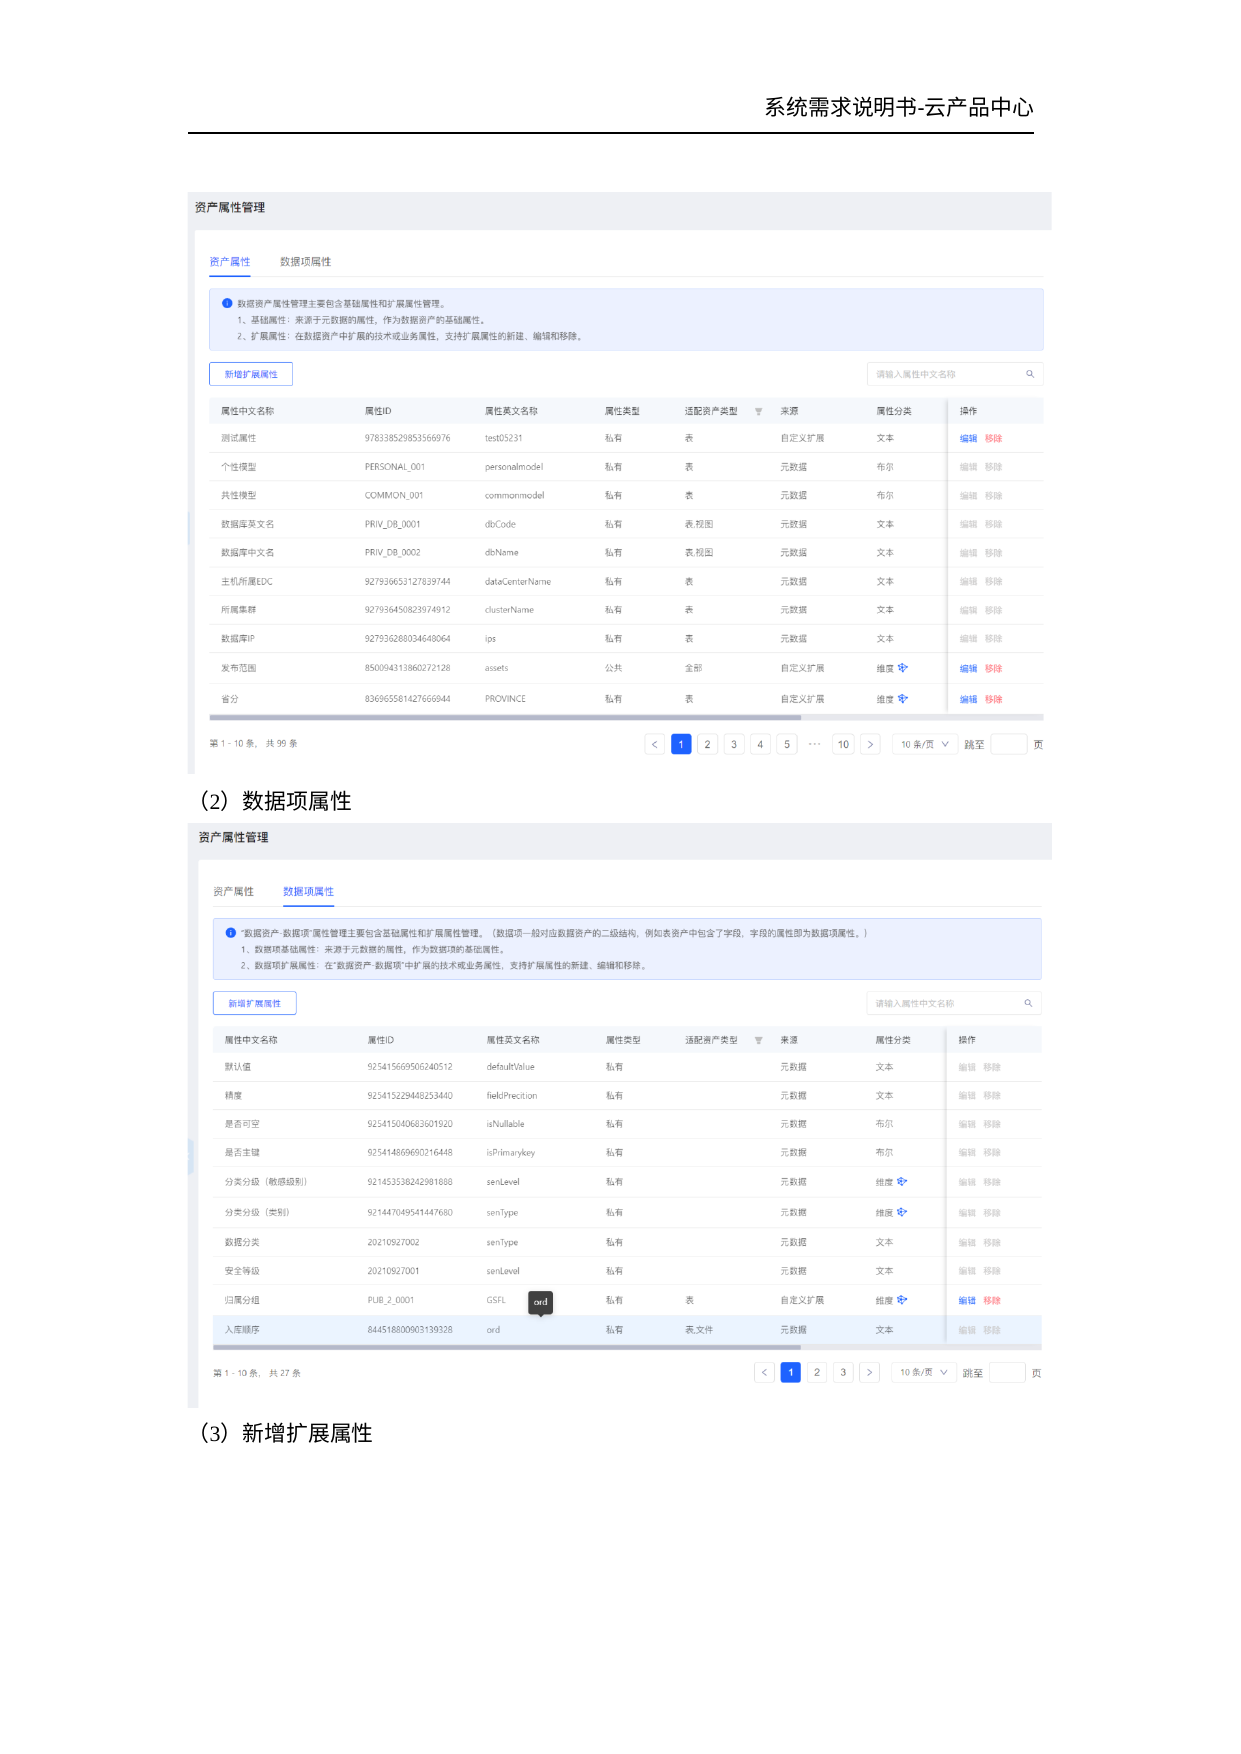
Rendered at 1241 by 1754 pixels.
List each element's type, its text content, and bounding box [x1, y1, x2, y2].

picture [187, 823, 1052, 1408]
picture [187, 192, 1052, 774]
list 数据项属性 [187, 783, 1053, 816]
list 新增扩展属性 [187, 1415, 1053, 1448]
